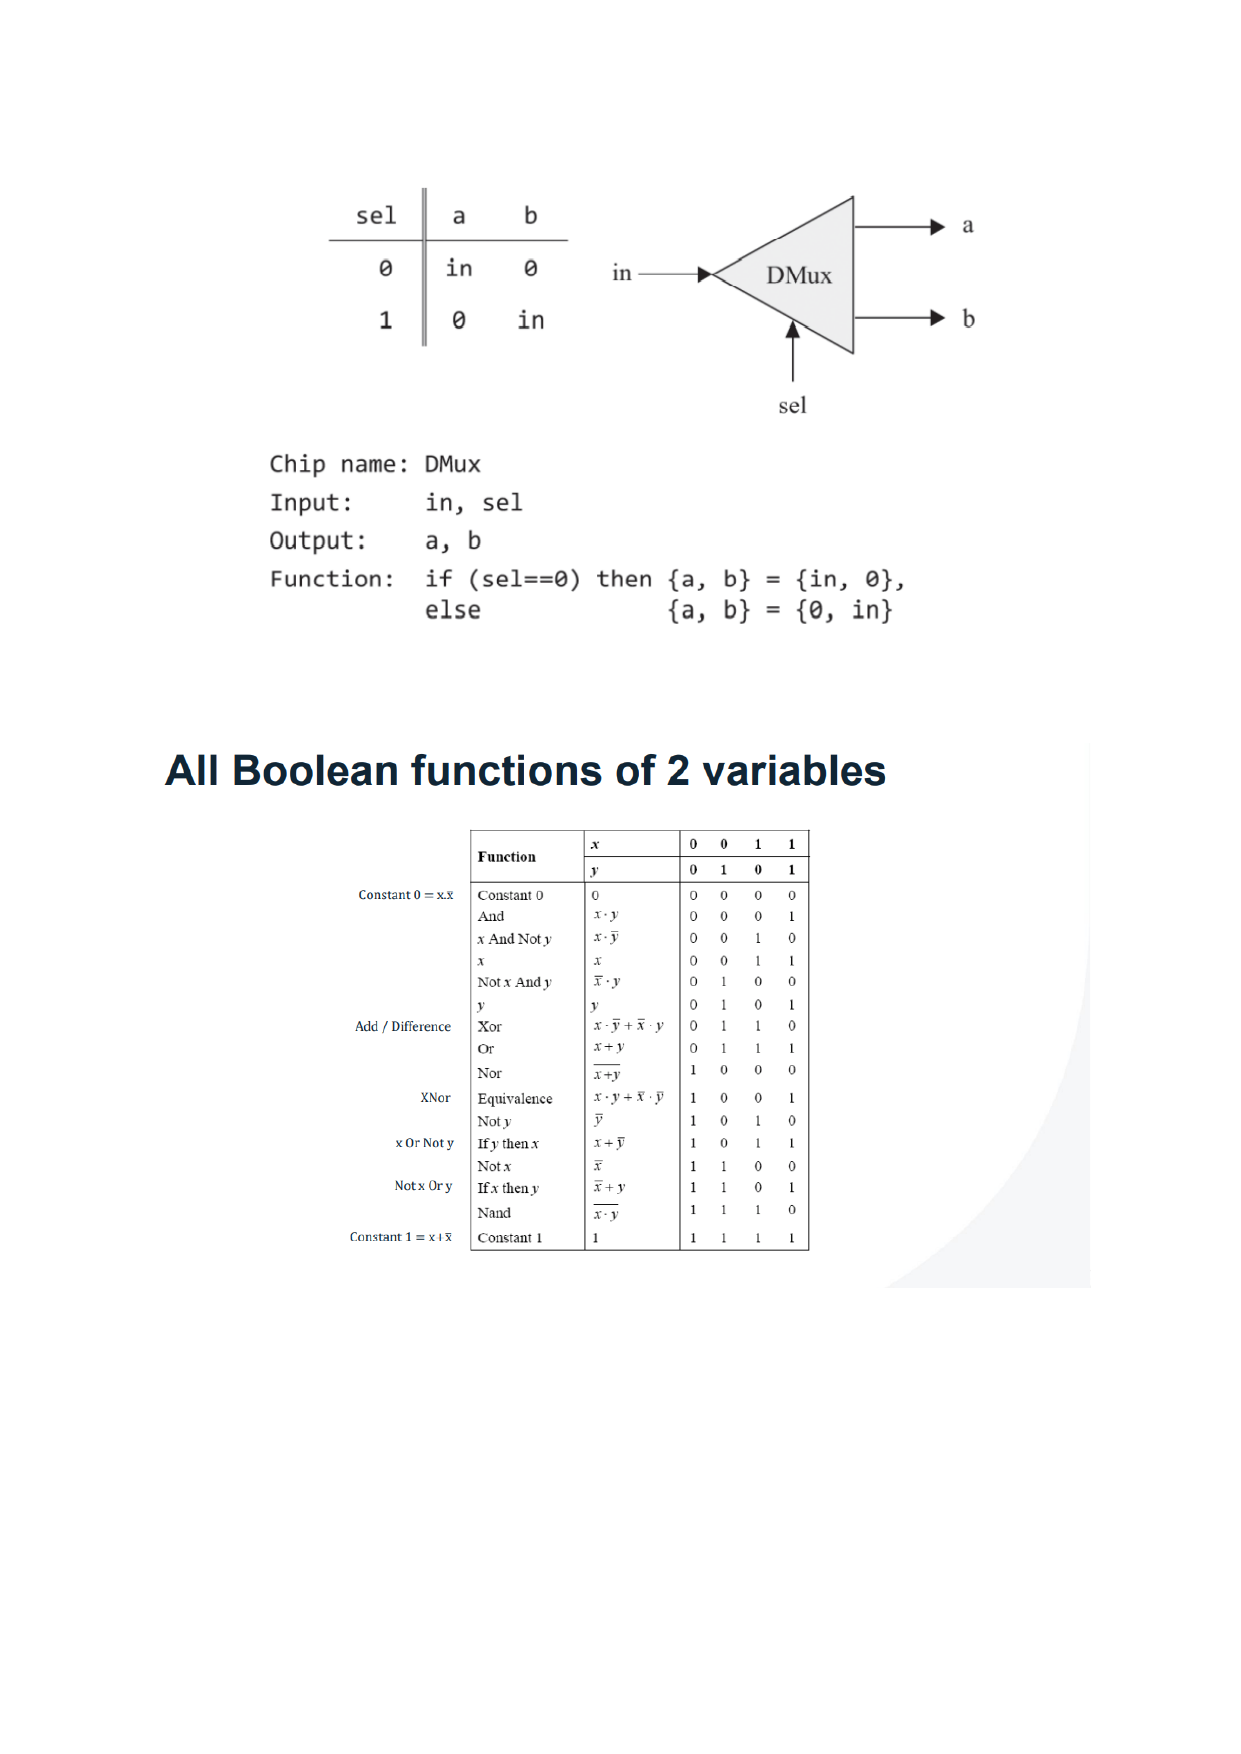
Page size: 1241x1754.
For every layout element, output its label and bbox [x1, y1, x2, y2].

picture [150, 743, 1091, 1288]
picture [150, 150, 1091, 726]
